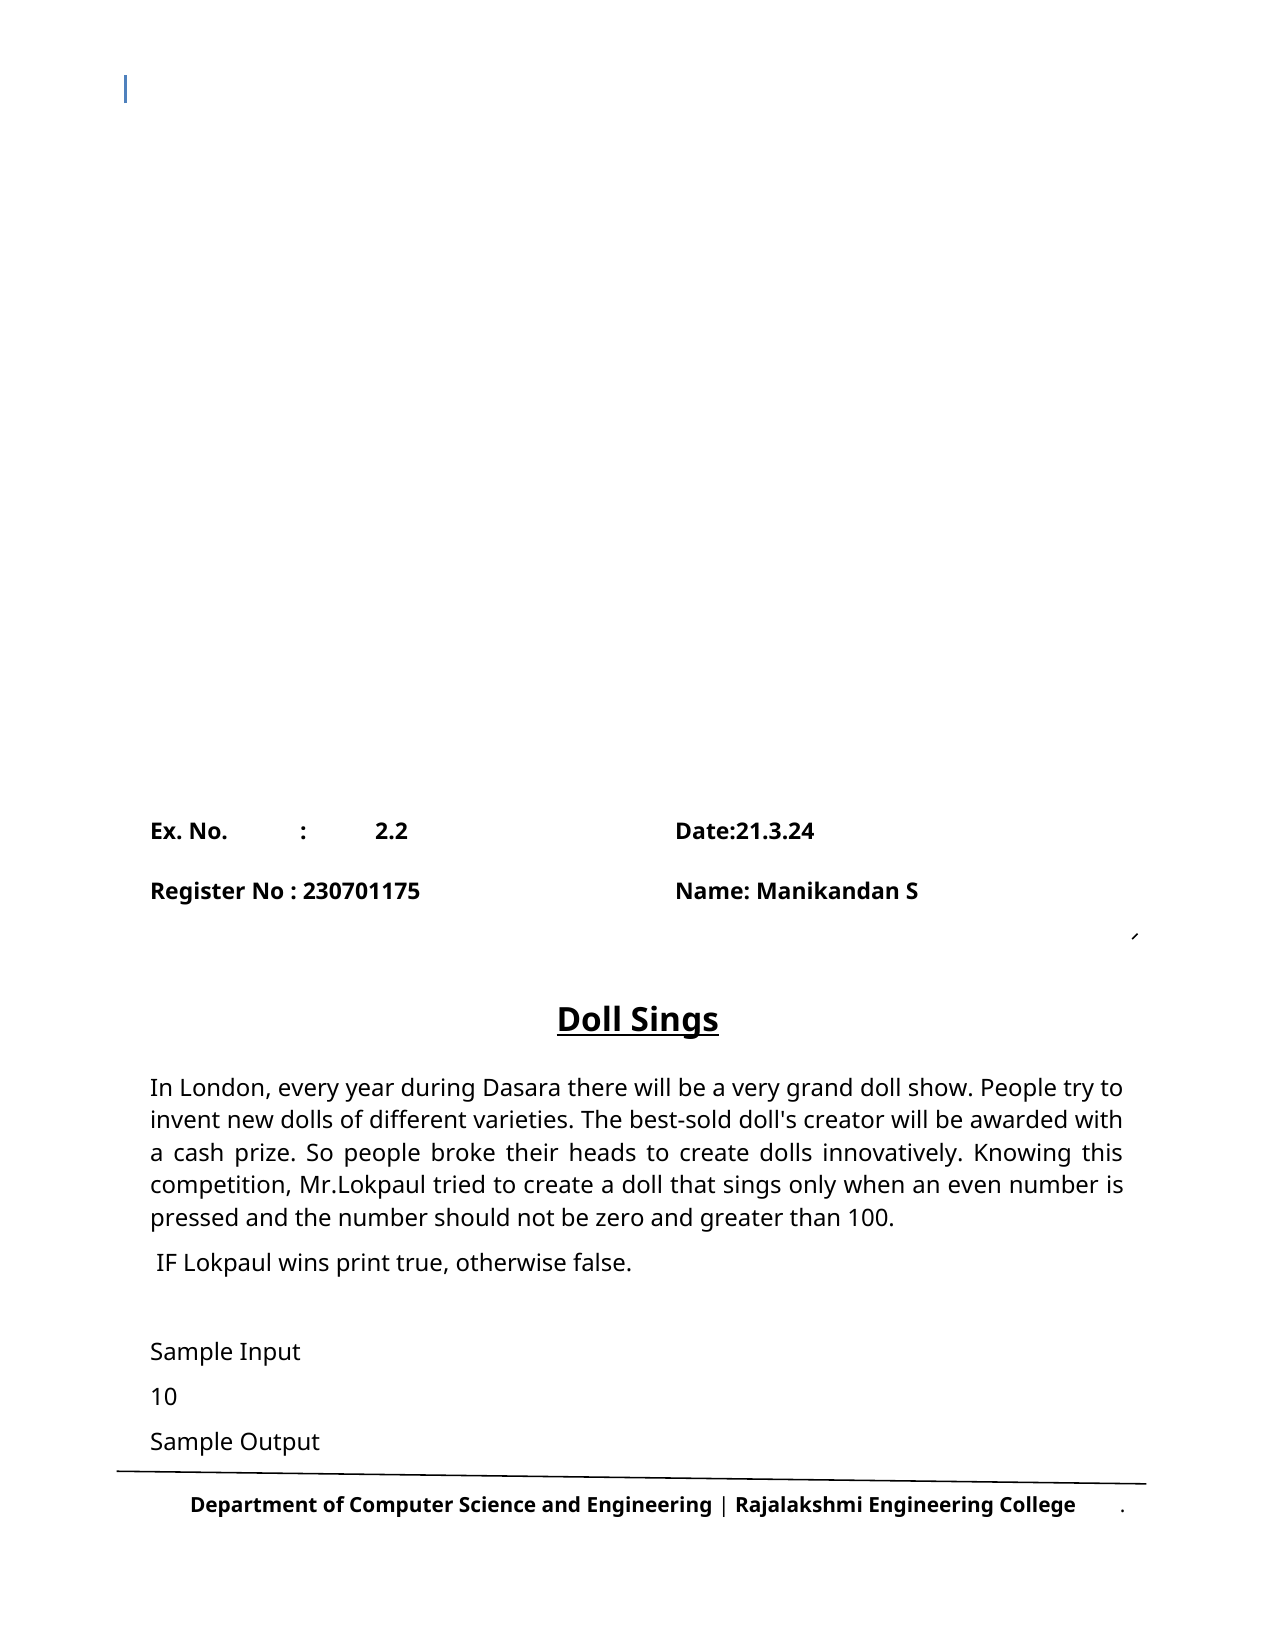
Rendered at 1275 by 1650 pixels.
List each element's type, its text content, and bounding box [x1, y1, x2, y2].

text Register No : 230701175 Name: Manikandan S [150, 875, 1125, 906]
text Ex. No. : 2.2 Date:21.3.24 [150, 814, 1125, 846]
text IF Lokpaul wins print true, otherwise false. [150, 1246, 1125, 1278]
text Sample Input [150, 1335, 1125, 1367]
text In London, every year during Dasara there will be a very grand doll show. People try to invent new dolls of different varieties. The best-sold doll's creator will be awarded with a cash prize. So people broke their heads to create dolls innovatively. Knowing this competition, Mr.Lokpaul tried to create a doll that sings only when an even number is pressed and the number should not be zero and greater than 100. [150, 1070, 1125, 1233]
text Doll Sings [150, 996, 1125, 1041]
text Sample Output [150, 1425, 1125, 1458]
text 10 [150, 1380, 1125, 1412]
